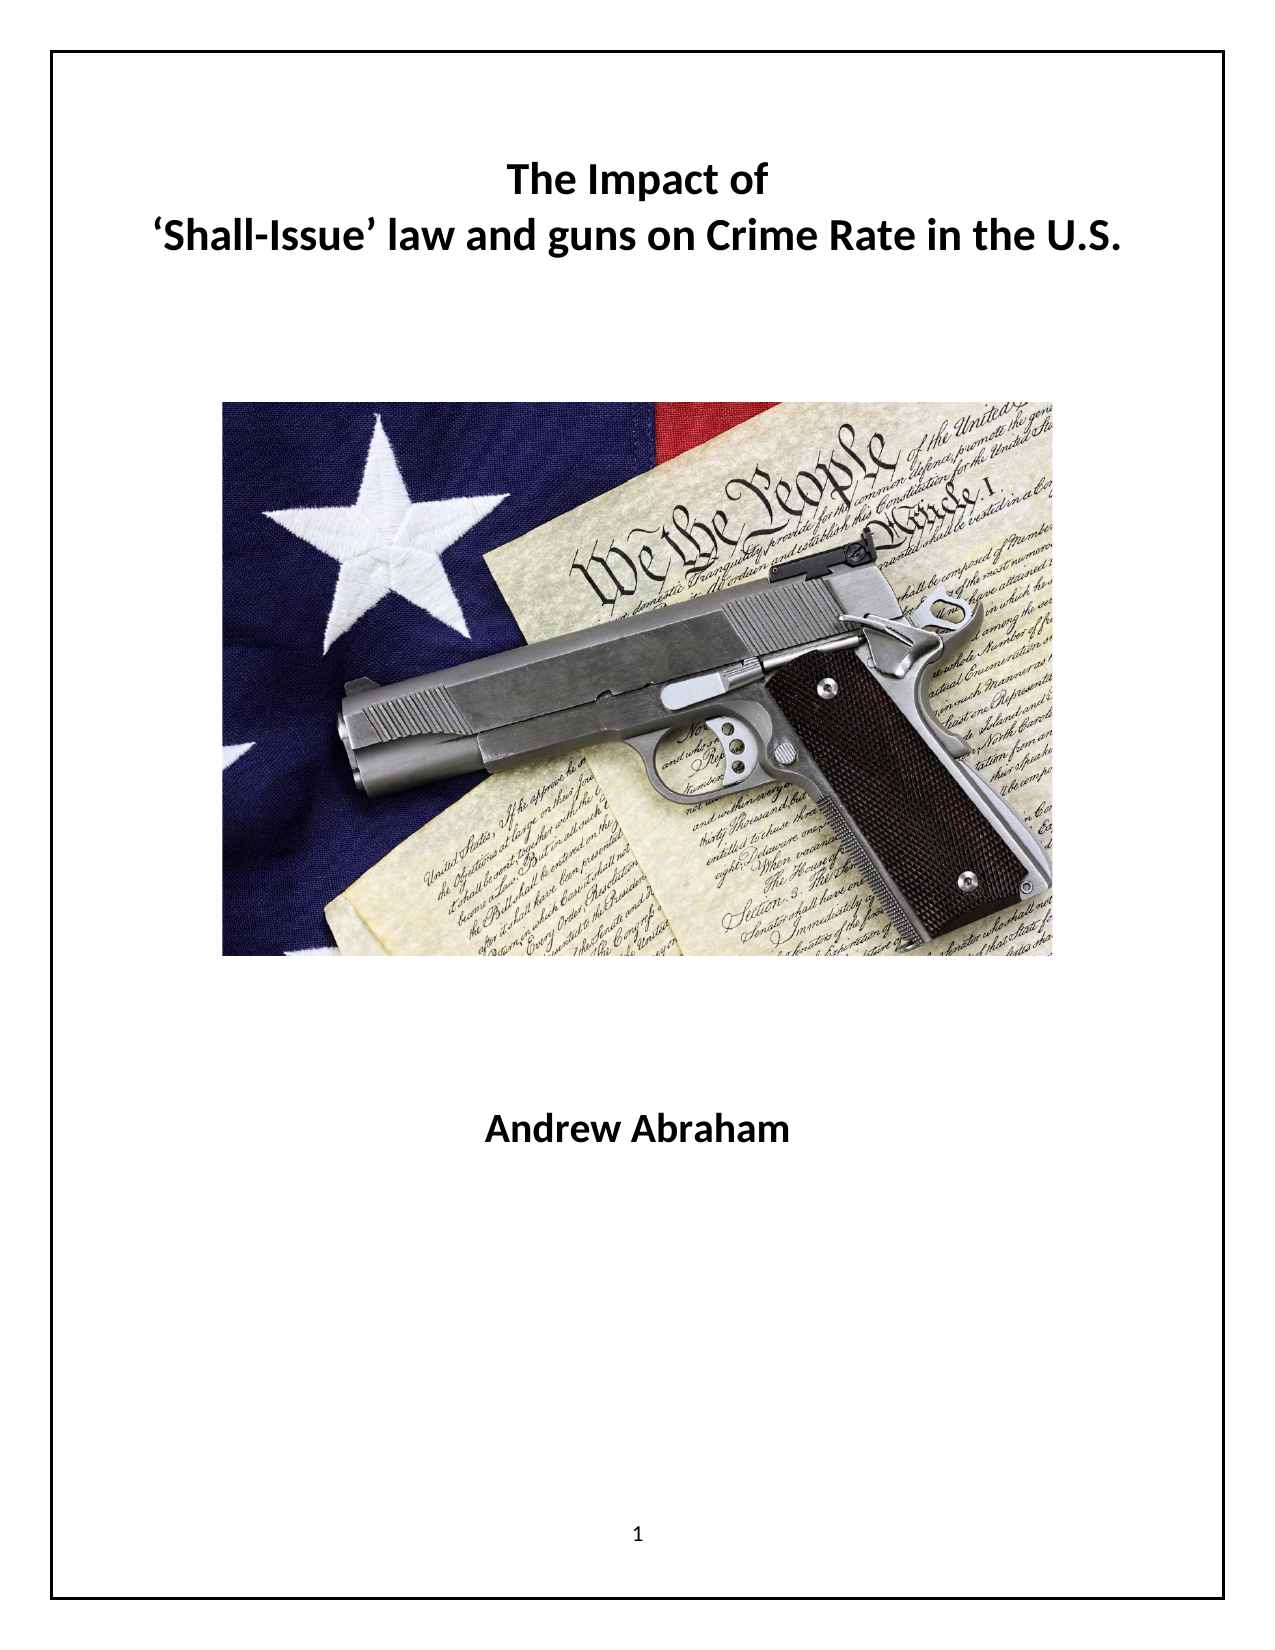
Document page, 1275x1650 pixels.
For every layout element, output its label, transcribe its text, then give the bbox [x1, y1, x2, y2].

text Andrew Abraham [150, 1102, 1125, 1153]
text The Impact of [150, 150, 1125, 206]
text ‘Shall-Issue’ law and guns on Crime Rate in the U.S. [150, 206, 1125, 262]
picture [222, 402, 1053, 956]
